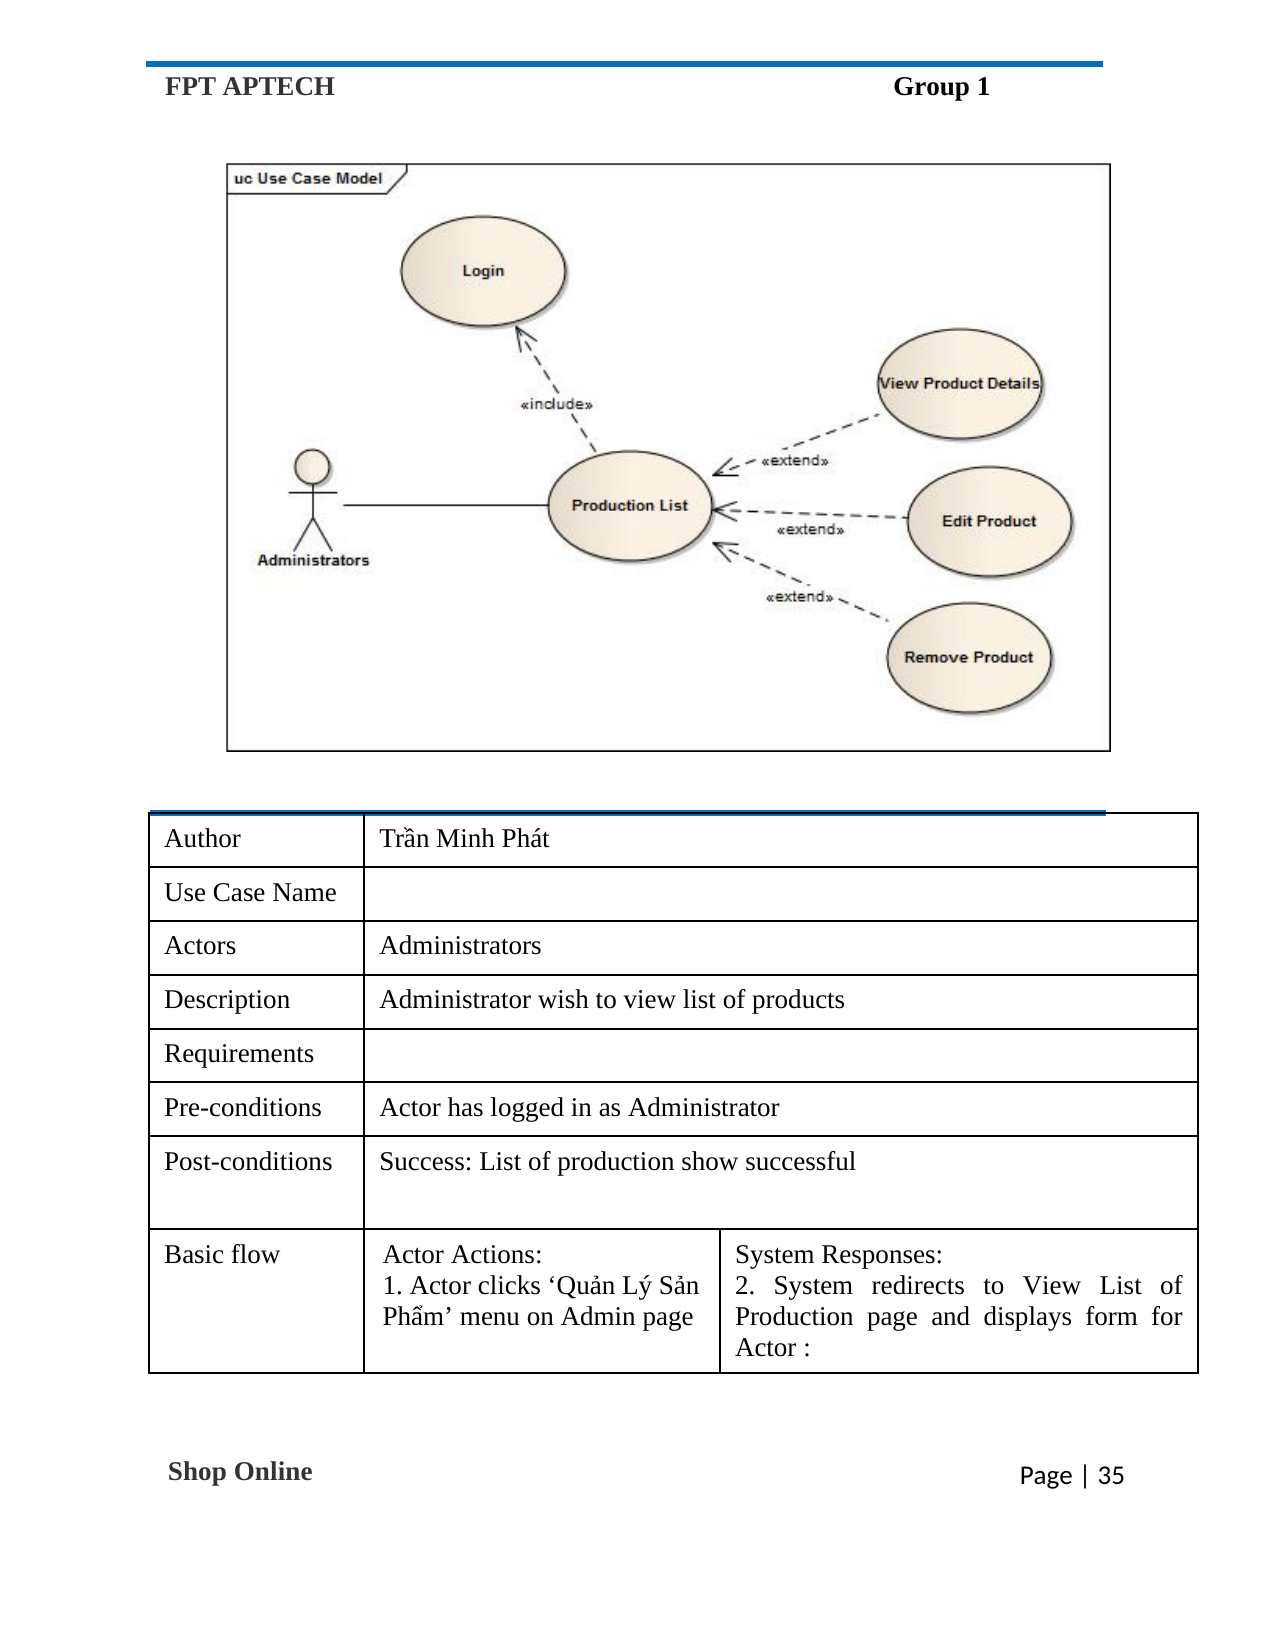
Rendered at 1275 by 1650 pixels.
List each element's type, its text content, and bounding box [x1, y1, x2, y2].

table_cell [365, 1230, 719, 1372]
table_cell [365, 868, 1197, 920]
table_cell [721, 1230, 1197, 1372]
table_cell Basic flow [150, 1230, 363, 1372]
table_cell Success: List of production show successful [365, 1137, 1197, 1228]
table_header Author [150, 814, 363, 866]
table_header Trần Minh Phát [365, 814, 1197, 866]
table_cell Description [150, 976, 363, 1027]
table_cell Pre-conditions [150, 1083, 363, 1135]
table_cell Requirements [150, 1030, 363, 1081]
table_cell Actors [150, 922, 363, 973]
table_cell Post-conditions [150, 1137, 363, 1228]
table_cell [365, 1030, 1197, 1081]
table_cell Use Case Name [150, 868, 363, 920]
table_cell Actor has logged in as Administrator [365, 1083, 1197, 1135]
table_cell Administrators [365, 922, 1197, 973]
picture [225, 162, 1111, 752]
table_cell Administrator wish to view list of products [365, 976, 1197, 1027]
